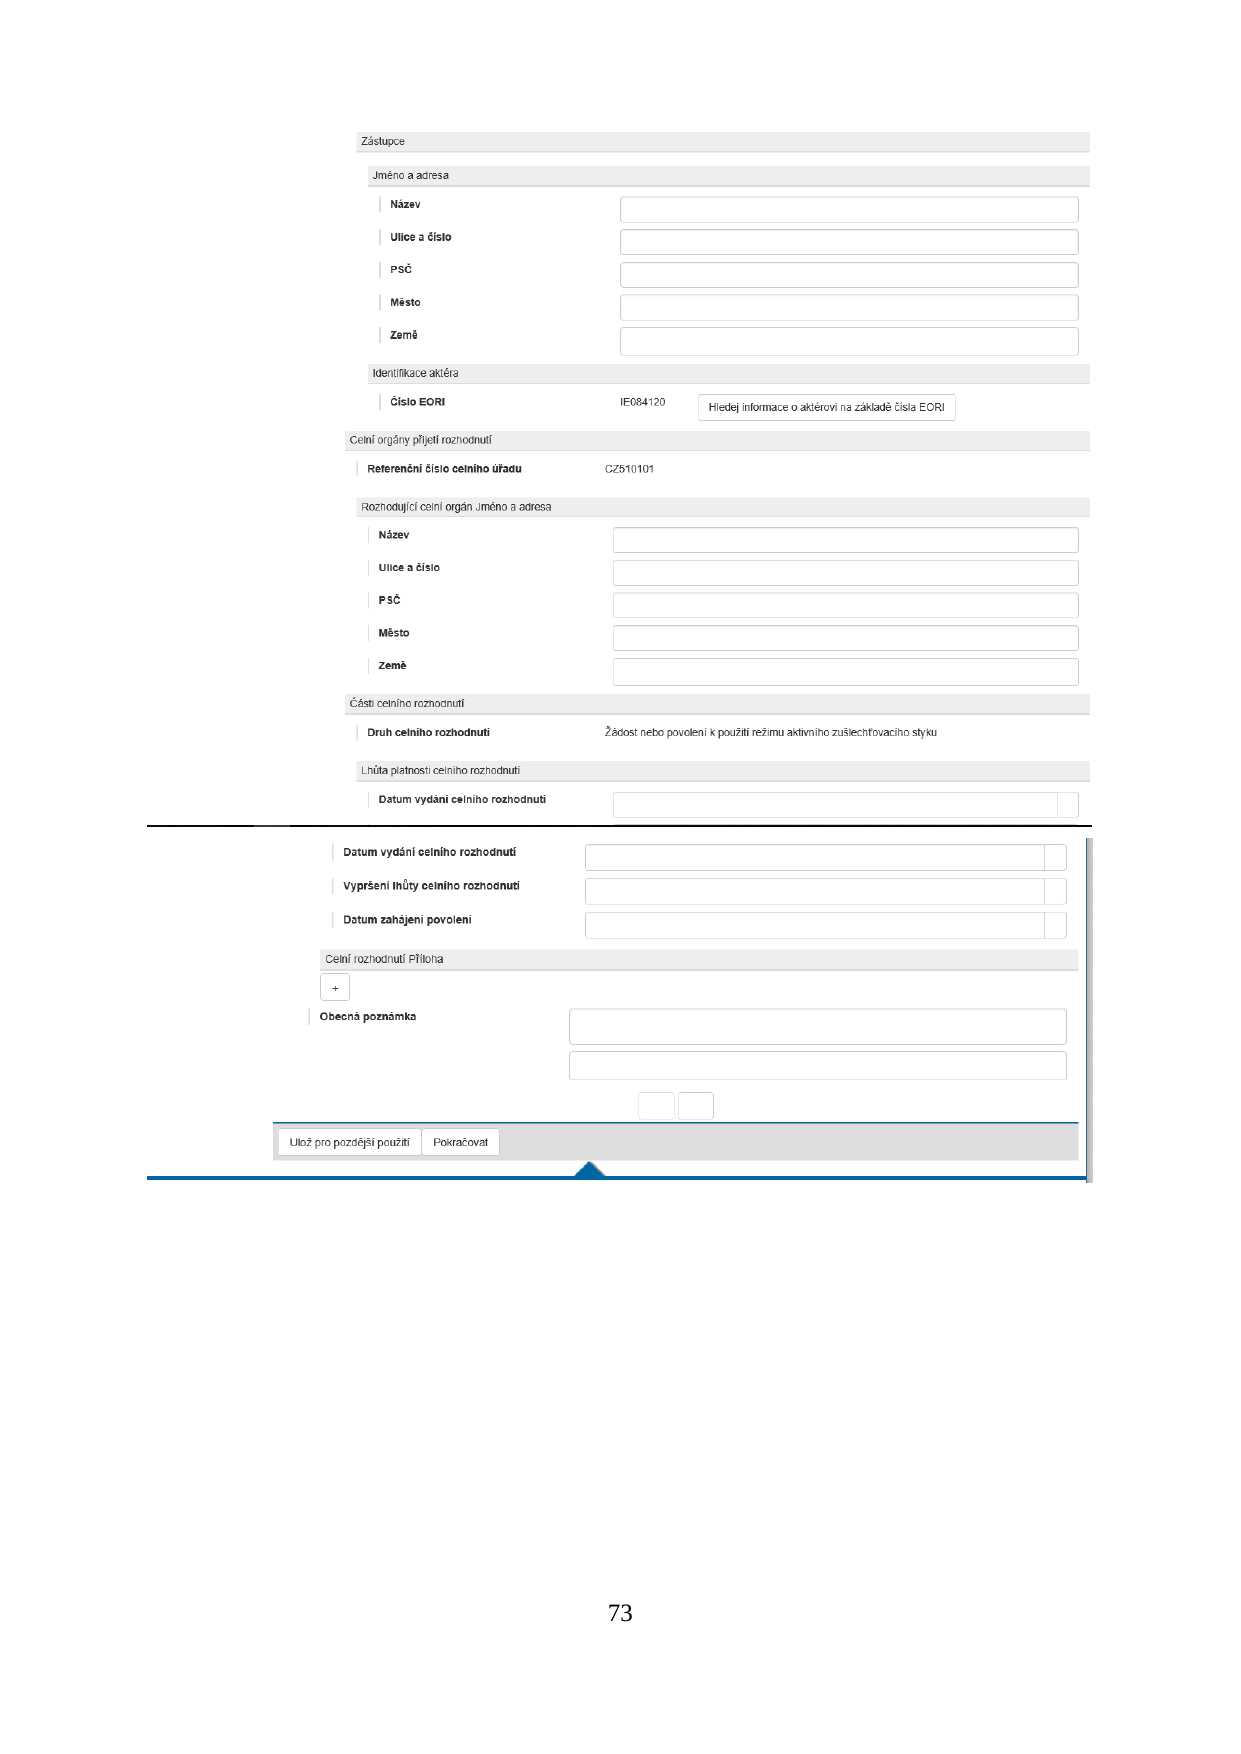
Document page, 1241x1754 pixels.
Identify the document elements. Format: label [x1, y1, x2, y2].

picture [147, 838, 1093, 1183]
picture [147, 127, 1092, 827]
